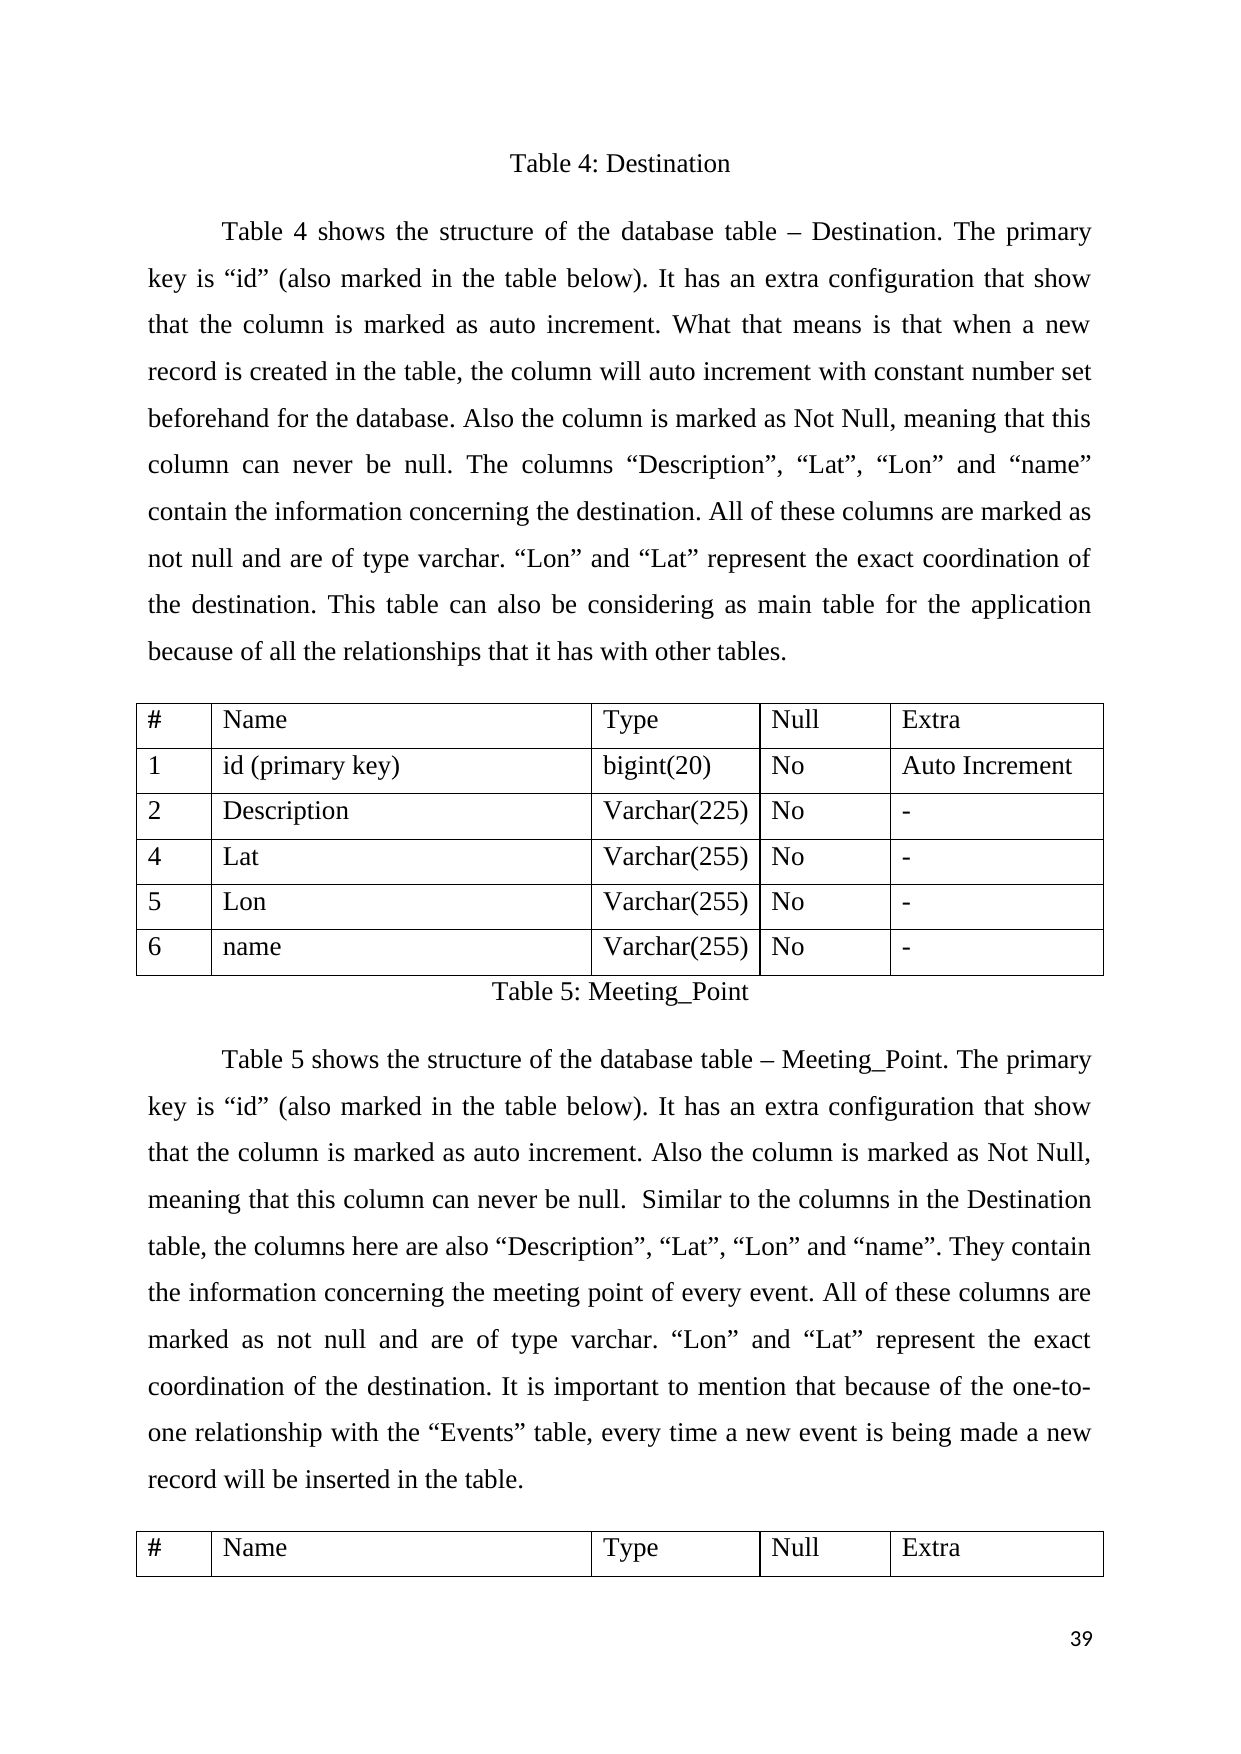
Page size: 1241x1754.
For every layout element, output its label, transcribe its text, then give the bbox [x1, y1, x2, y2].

table_cell - [891, 794, 1103, 838]
table_header Null [761, 1532, 890, 1576]
table_cell 4 [137, 840, 211, 884]
table_cell 5 [137, 885, 211, 929]
table_header Name [212, 1532, 591, 1576]
table_header Name [212, 704, 591, 748]
table_cell 6 [137, 930, 211, 974]
table_cell Varchar(255) [592, 885, 759, 929]
table_header Type [592, 1532, 759, 1576]
text Table 5: Meeting_Point [148, 976, 1093, 1007]
table_cell Lon [212, 885, 591, 929]
table_cell No [761, 930, 890, 974]
table_cell No [761, 885, 890, 929]
text Table 5 shows the structure of the database table – Meeting_Point. The primary key is “id” (also marked in the table below). It has an extra configuration that show that the column is marked as auto increment. Also the column is marked as Not Null, meaning that this column can never be null. Similar to the columns in the Destination table, the columns here are also “Description”, “Lat”, “Lon” and “name”. They contain the information concerning the meeting point of every event. All of these columns are marked as not null and are of type varchar. “Lon” and “Lat” represent the exact coordination of the destination. It is important to mention that because of the one-to-one relationship with the “Events” table, every time a new event is being made a new record will be inserted in the table. [148, 1043, 1093, 1494]
table_cell 2 [137, 794, 211, 838]
table_cell Description [212, 794, 591, 838]
table_cell No [761, 749, 890, 793]
table_cell - [891, 885, 1103, 929]
table_cell Varchar(225) [592, 794, 759, 838]
table_cell Lat [212, 840, 591, 884]
table_cell Varchar(255) [592, 840, 759, 884]
table_cell bigint(20) [592, 749, 759, 793]
table_cell - [891, 930, 1103, 974]
table_cell - [891, 840, 1103, 884]
table_cell No [761, 794, 890, 838]
table_cell No [761, 840, 890, 884]
table_header Type [592, 704, 759, 748]
text Table 4: Destination [148, 148, 1093, 179]
table_header # [137, 704, 211, 748]
table_header Null [761, 704, 890, 748]
table_header Extra [891, 1532, 1103, 1576]
table_header Extra [891, 704, 1103, 748]
text Table 4 shows the structure of the database table – Destination. The primary key is “id” (also marked in the table below). It has an extra configuration that show that the column is marked as auto increment. What that means is that when a new record is created in the table, the column will auto increment with constant number set beforehand for the database. Also the column is marked as Not Null, meaning that this column can never be null. The columns “Description”, “Lat”, “Lon” and “name” contain the information concerning the destination. All of these columns are marked as not null and are of type varchar. “Lon” and “Lat” represent the exact coordination of the destination. This table can also be considering as main table for the application because of all the relationships that it has with other tables. [148, 215, 1093, 666]
table_cell id (primary key) [212, 749, 591, 793]
table_cell 1 [137, 749, 211, 793]
table_header # [137, 1532, 211, 1576]
table_cell Auto Increment [891, 749, 1103, 793]
table_cell name [212, 930, 591, 974]
table_cell Varchar(255) [592, 930, 759, 974]
